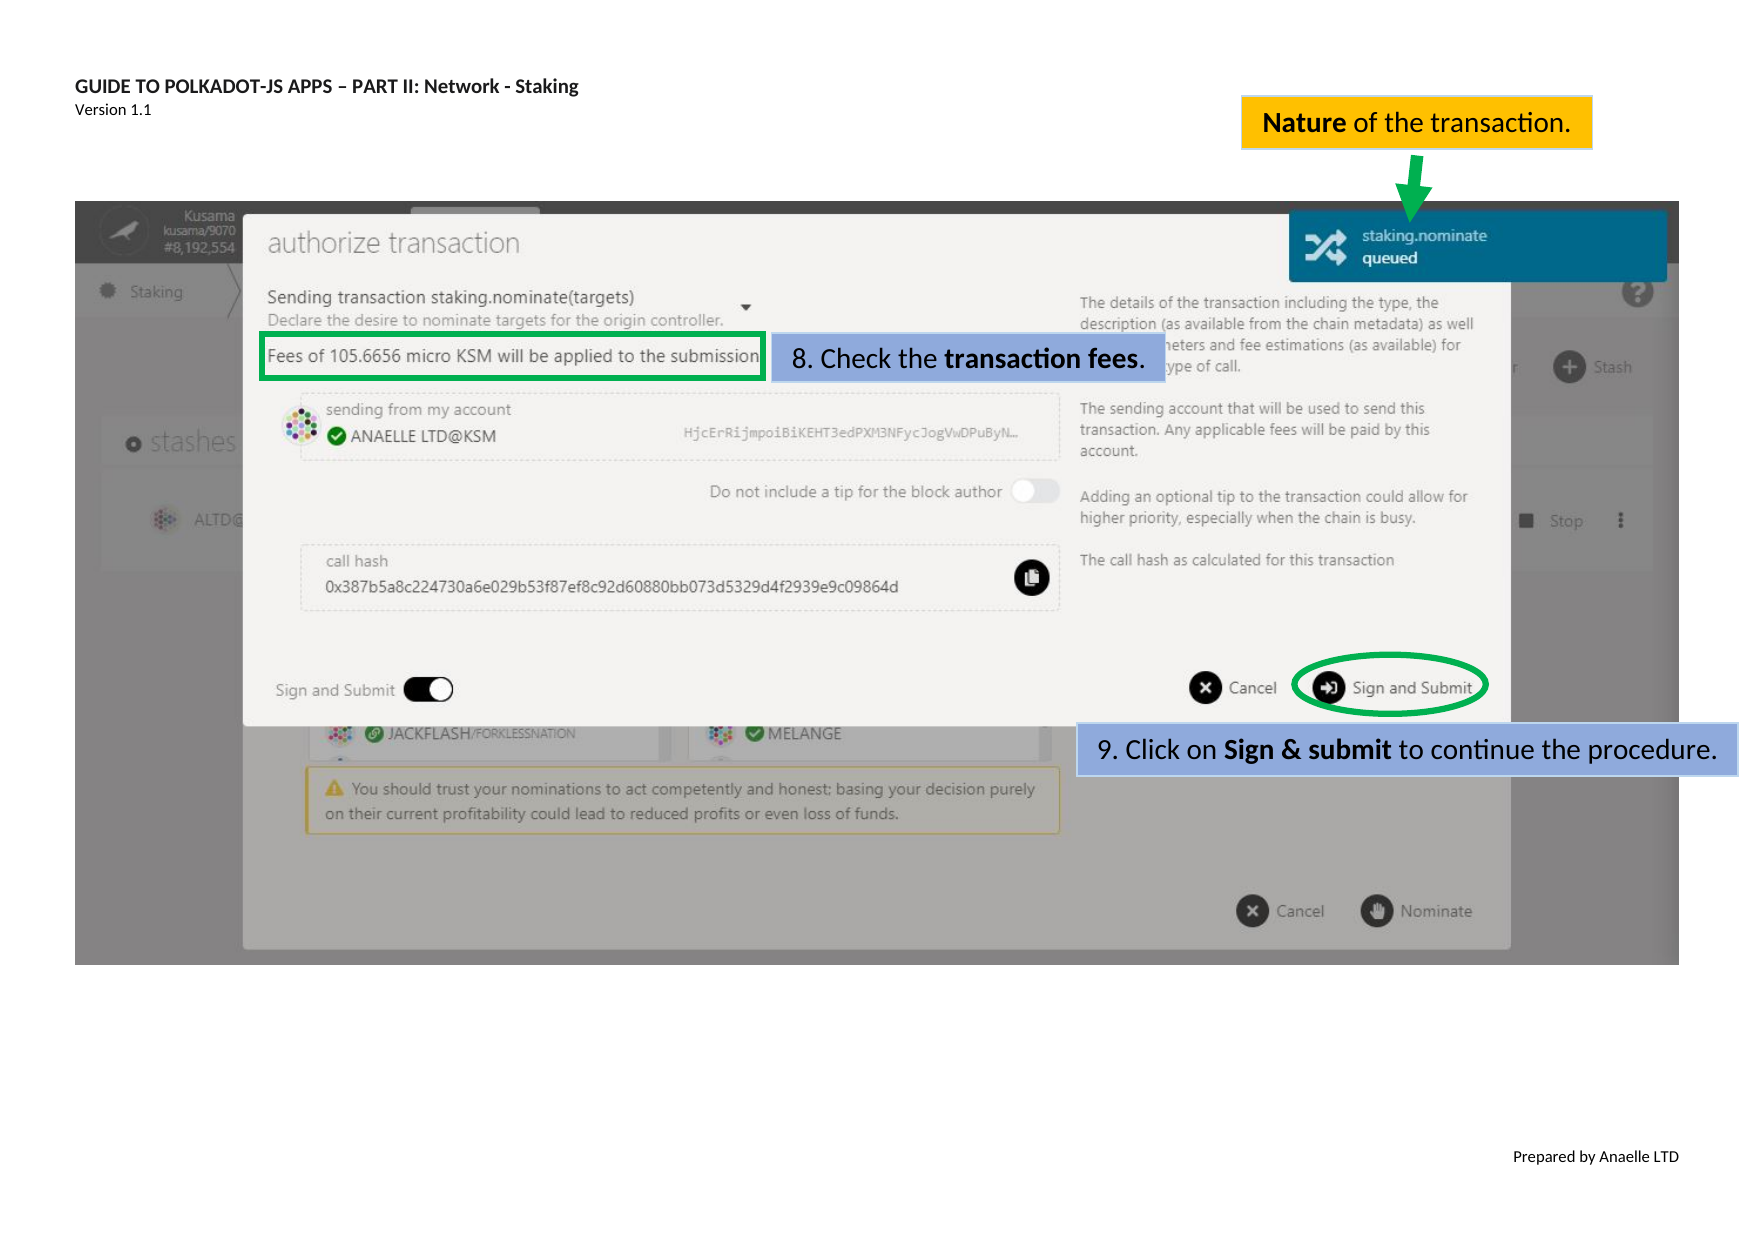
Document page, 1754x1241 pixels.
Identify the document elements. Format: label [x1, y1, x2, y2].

picture [75, 201, 1679, 965]
picture [1363, 252, 1418, 266]
picture [1304, 230, 1346, 265]
picture [1364, 230, 1487, 244]
